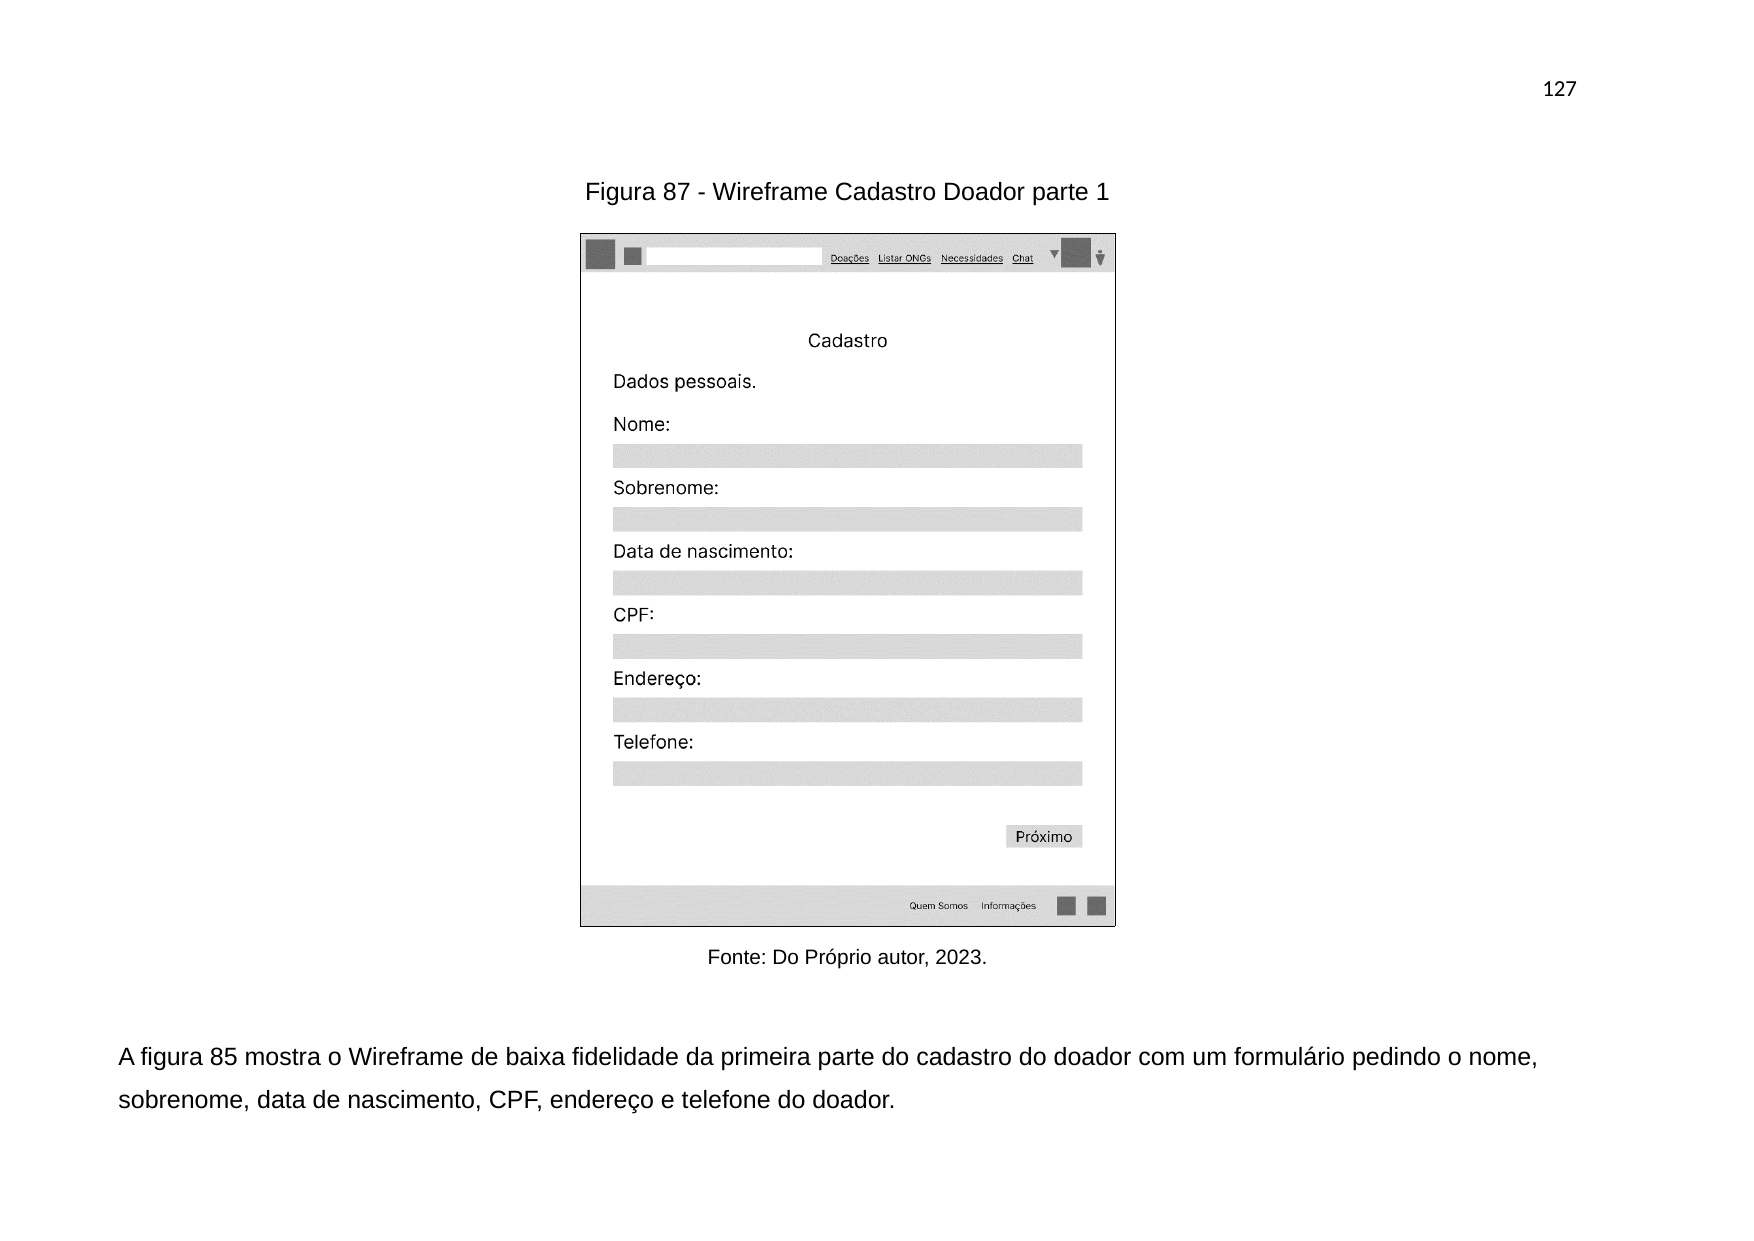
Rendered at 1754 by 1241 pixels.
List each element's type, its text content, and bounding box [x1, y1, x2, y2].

picture [581, 234, 1115, 926]
text Fonte: Do Próprio autor, 2023. [118, 945, 1577, 969]
text Figura 87 - Wireframe Cadastro Doador parte 1 [118, 177, 1577, 206]
text A figura 85 mostra o Wireframe de baixa fidelidade da primeira parte do cadastro do doador com um formulário pedindo o nome, sobrenome, data de nascimento, CPF, endereço e telefone do doador. [118, 1042, 1577, 1114]
